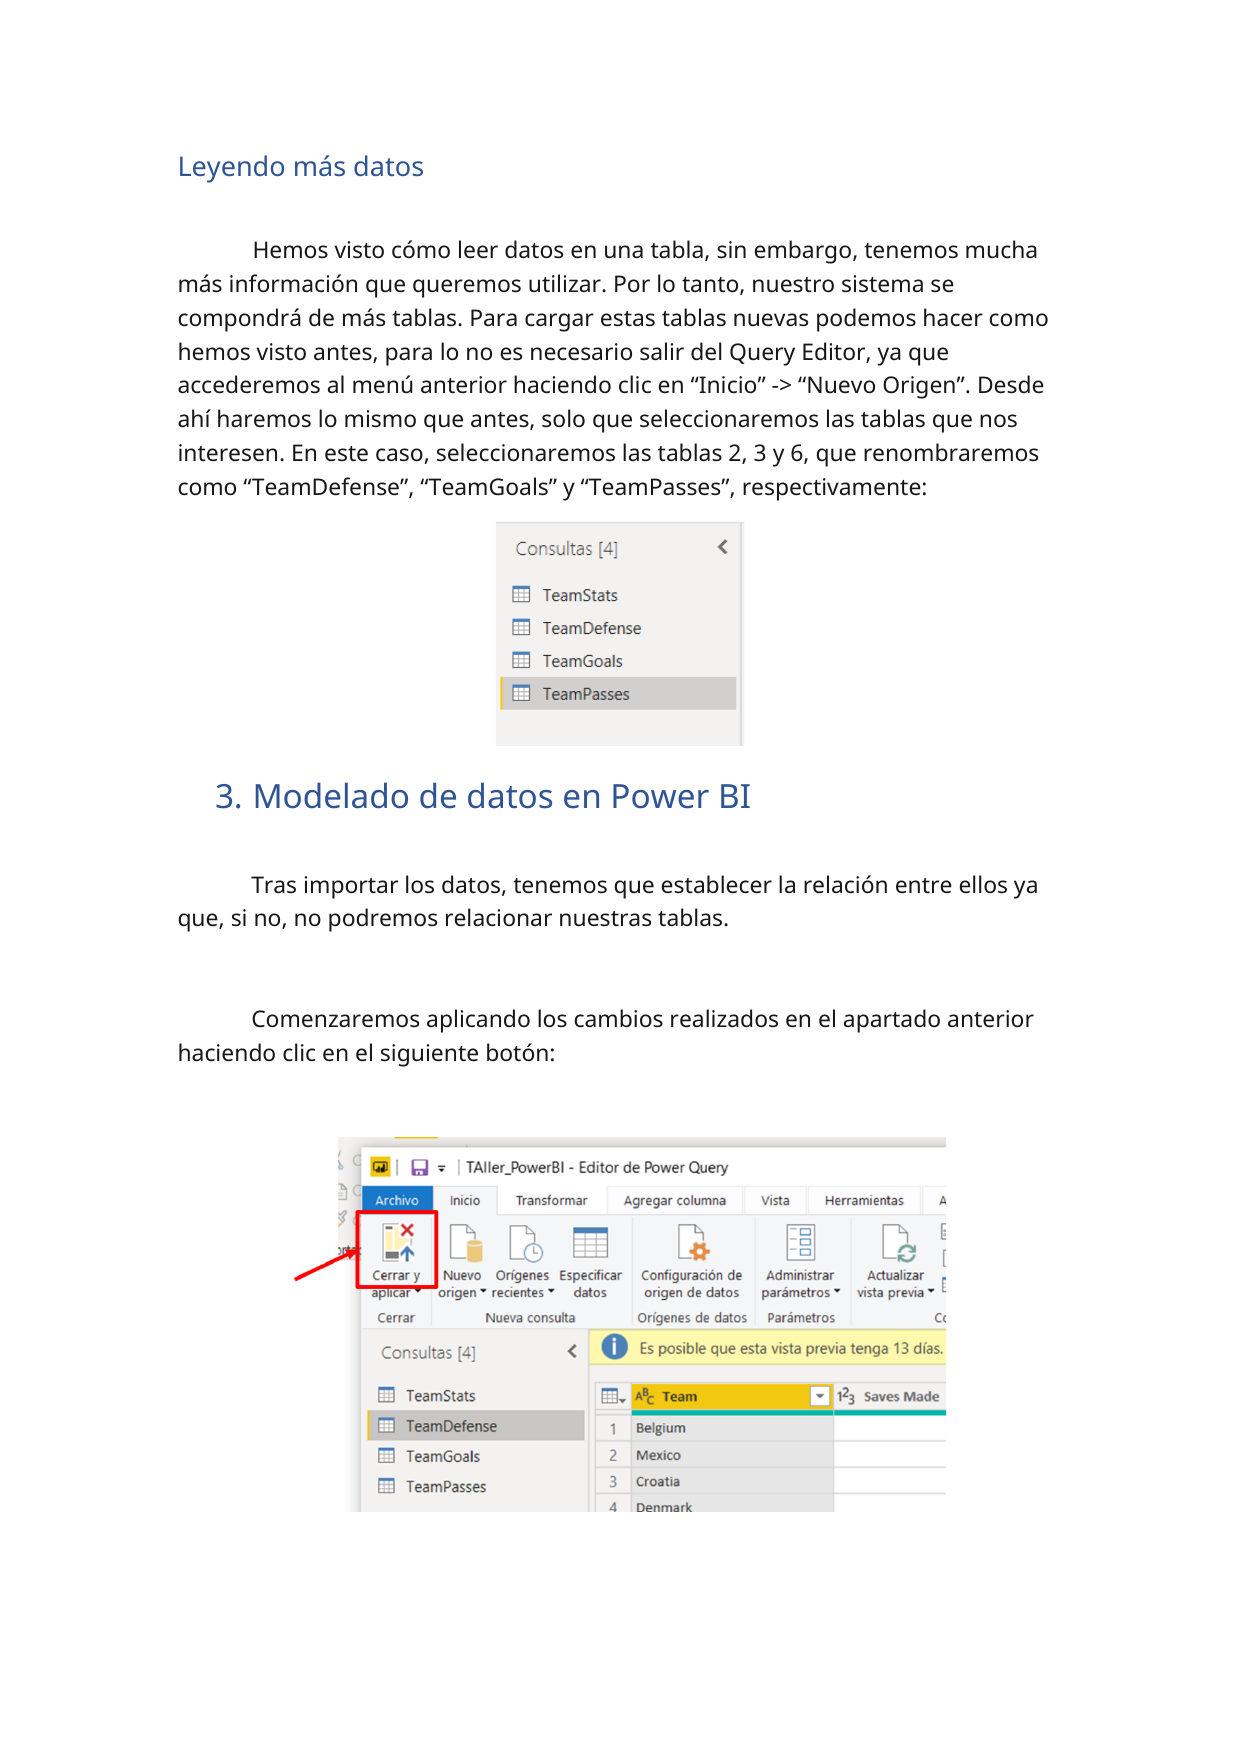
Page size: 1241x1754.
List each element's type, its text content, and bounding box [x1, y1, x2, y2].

text Hemos visto cómo leer datos en una tabla, sin embargo, tenemos mucha más información que queremos utilizar. Por lo tanto, nuestro sistema se compondrá de más tablas. Para cargar estas tablas nuevas podemos hacer como hemos visto antes, para lo no es necesario salir del Query Editor, ya que accederemos al menú anterior haciendo clic en “Inicio” -> “Nuevo Origen”. Desde ahí haremos lo mismo que antes, solo que seleccionaremos las tablas que nos interesen. En este caso, seleccionaremos las tablas 2, 3 y 6, que renombraremos como “TeamDefense”, “TeamGoals” y “TeamPasses”, respectivamente: [177, 234, 1063, 502]
picture [293, 1137, 947, 1512]
subtitle Modelado de datos en Power BI [215, 773, 1063, 818]
text Comenzaremos aplicando los cambios realizados en el apartado anterior haciendo clic en el siguiente botón: [177, 1003, 1063, 1068]
picture [495, 521, 745, 746]
subtitle Leyendo más datos [177, 148, 1063, 184]
text Tras importar los datos, tenemos que establecer la relación entre ellos ya que, si no, no podremos relacionar nuestras tablas. [177, 868, 1063, 933]
